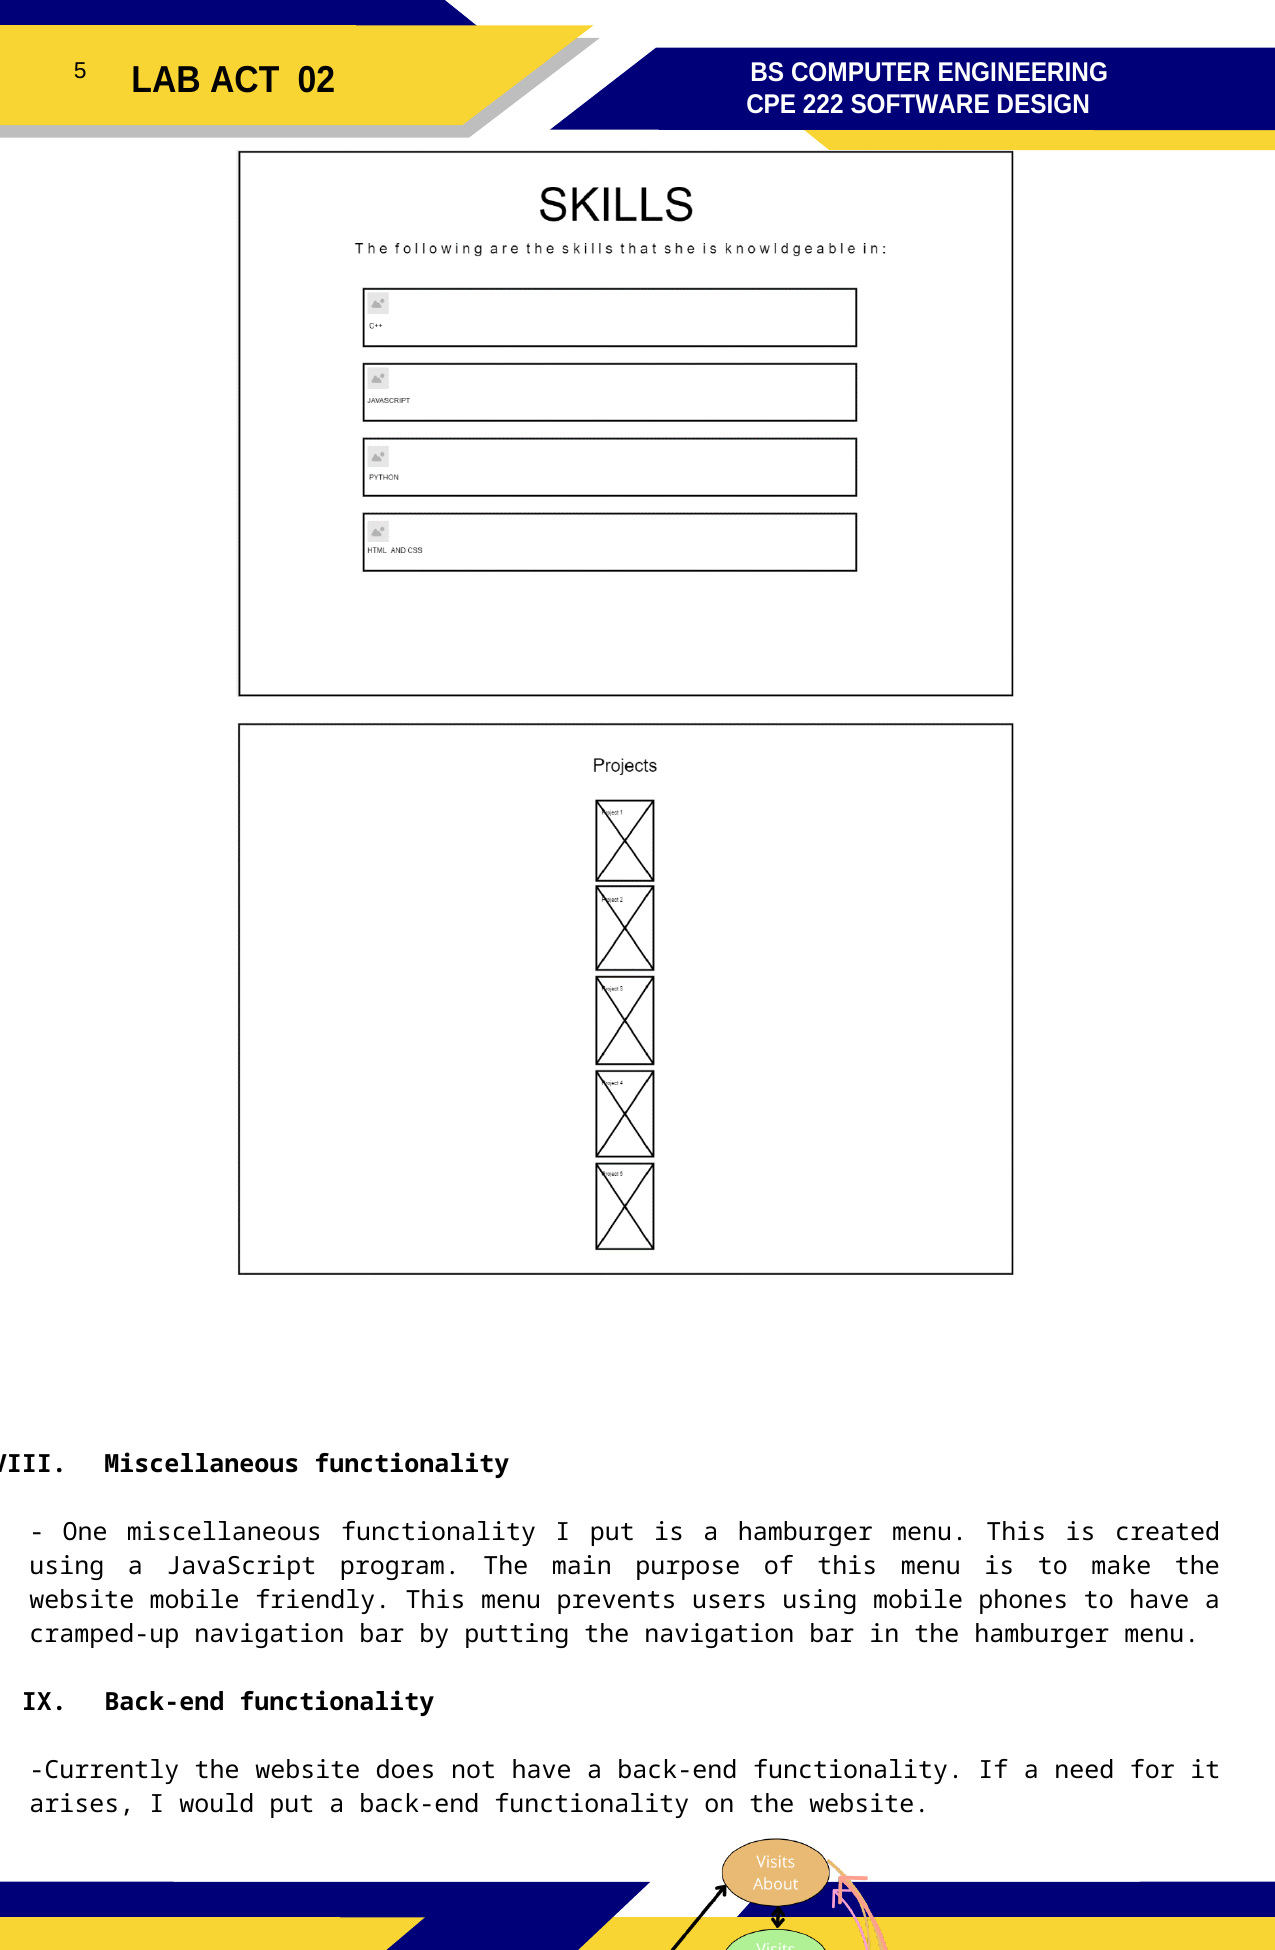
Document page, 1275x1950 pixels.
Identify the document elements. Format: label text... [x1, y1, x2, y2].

text - One miscellaneous functionality I put is a hamburger menu. This is created using a JavaScript program. The main purpose of this menu is to make the website mobile friendly. This menu prevents users using mobile phones to have a cramped-up navigation bar by putting the navigation bar in the hamburger menu. [29, 1513, 1221, 1649]
picture [291, 1820, 959, 1950]
text -Currently the website does not have a back-end functionality. If a need for it arises, I would put a back-end functionality on the website. [29, 1752, 1221, 1820]
list Miscellaneous functionality [67, 1445, 1221, 1479]
list Back-end functionality [67, 1684, 1221, 1718]
picture [236, 150, 1014, 697]
picture [236, 722, 1014, 1275]
